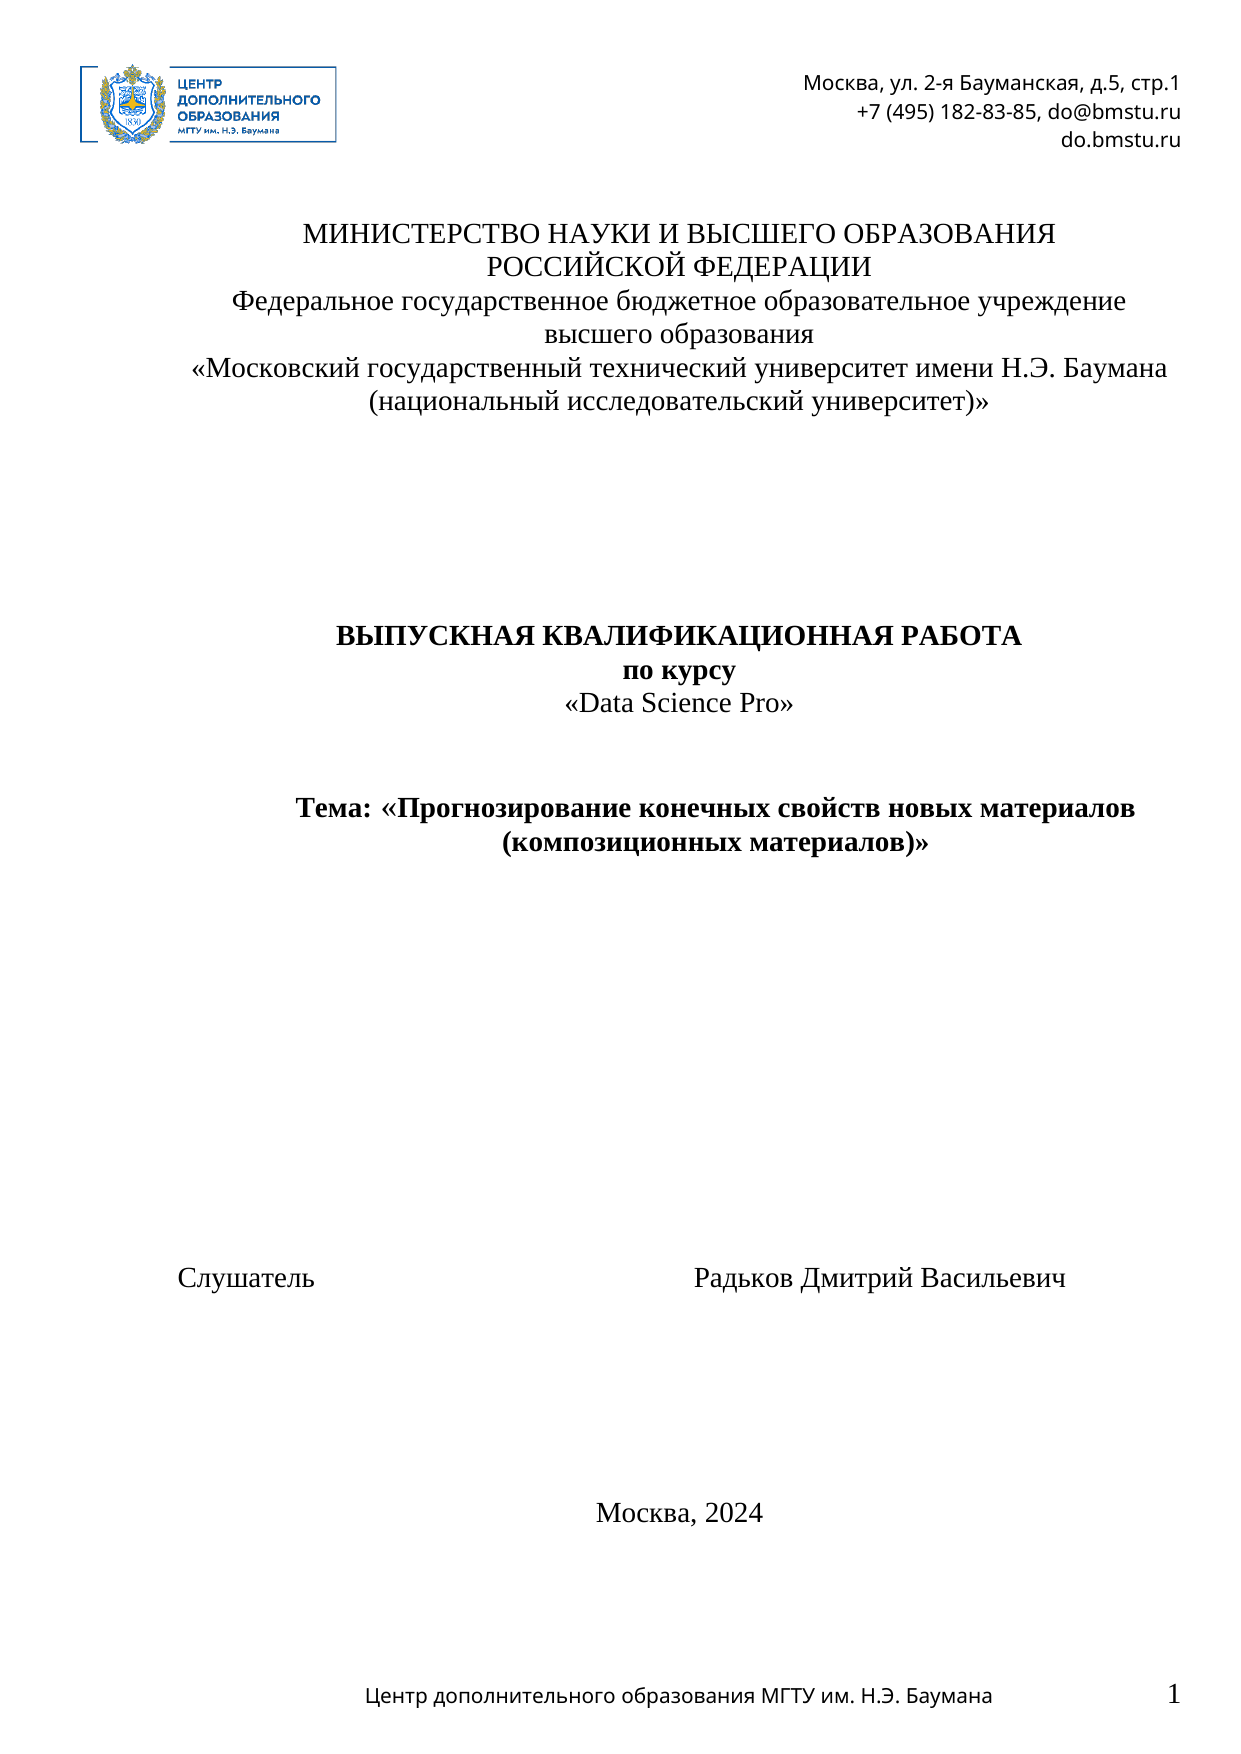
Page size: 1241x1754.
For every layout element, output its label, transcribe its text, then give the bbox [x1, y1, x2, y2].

text РОССИЙСКОЙ ФЕДЕРАЦИИ [177, 249, 1181, 283]
text (национальный исследовательский университет)» [177, 383, 1181, 417]
text «Data Science Pro» [177, 685, 1181, 719]
text Федеральное государственное бюджетное образовательное учреждение [177, 283, 1181, 316]
text МИНИСТЕРСТВО НАУКИ И ВЫСШЕГО ОБРАЗОВАНИЯ [177, 216, 1181, 249]
text Слушатель Радьков Дмитрий Васильевич [177, 1260, 1181, 1294]
text высшего образования [177, 316, 1181, 350]
text «Московский государственный технический университет имени Н.Э. Баумана [177, 350, 1181, 383]
picture [80, 64, 337, 144]
text (композиционных материалов)» [177, 824, 1181, 858]
text Тема: «Прогнозирование конечных свойств новых материалов [177, 786, 1181, 824]
text ВЫПУСКНАЯ КВАЛИФИКАЦИОННАЯ РАБОТА [177, 618, 1181, 652]
text по курсу [177, 652, 1181, 685]
text Москва, 2024 [177, 1495, 1181, 1529]
